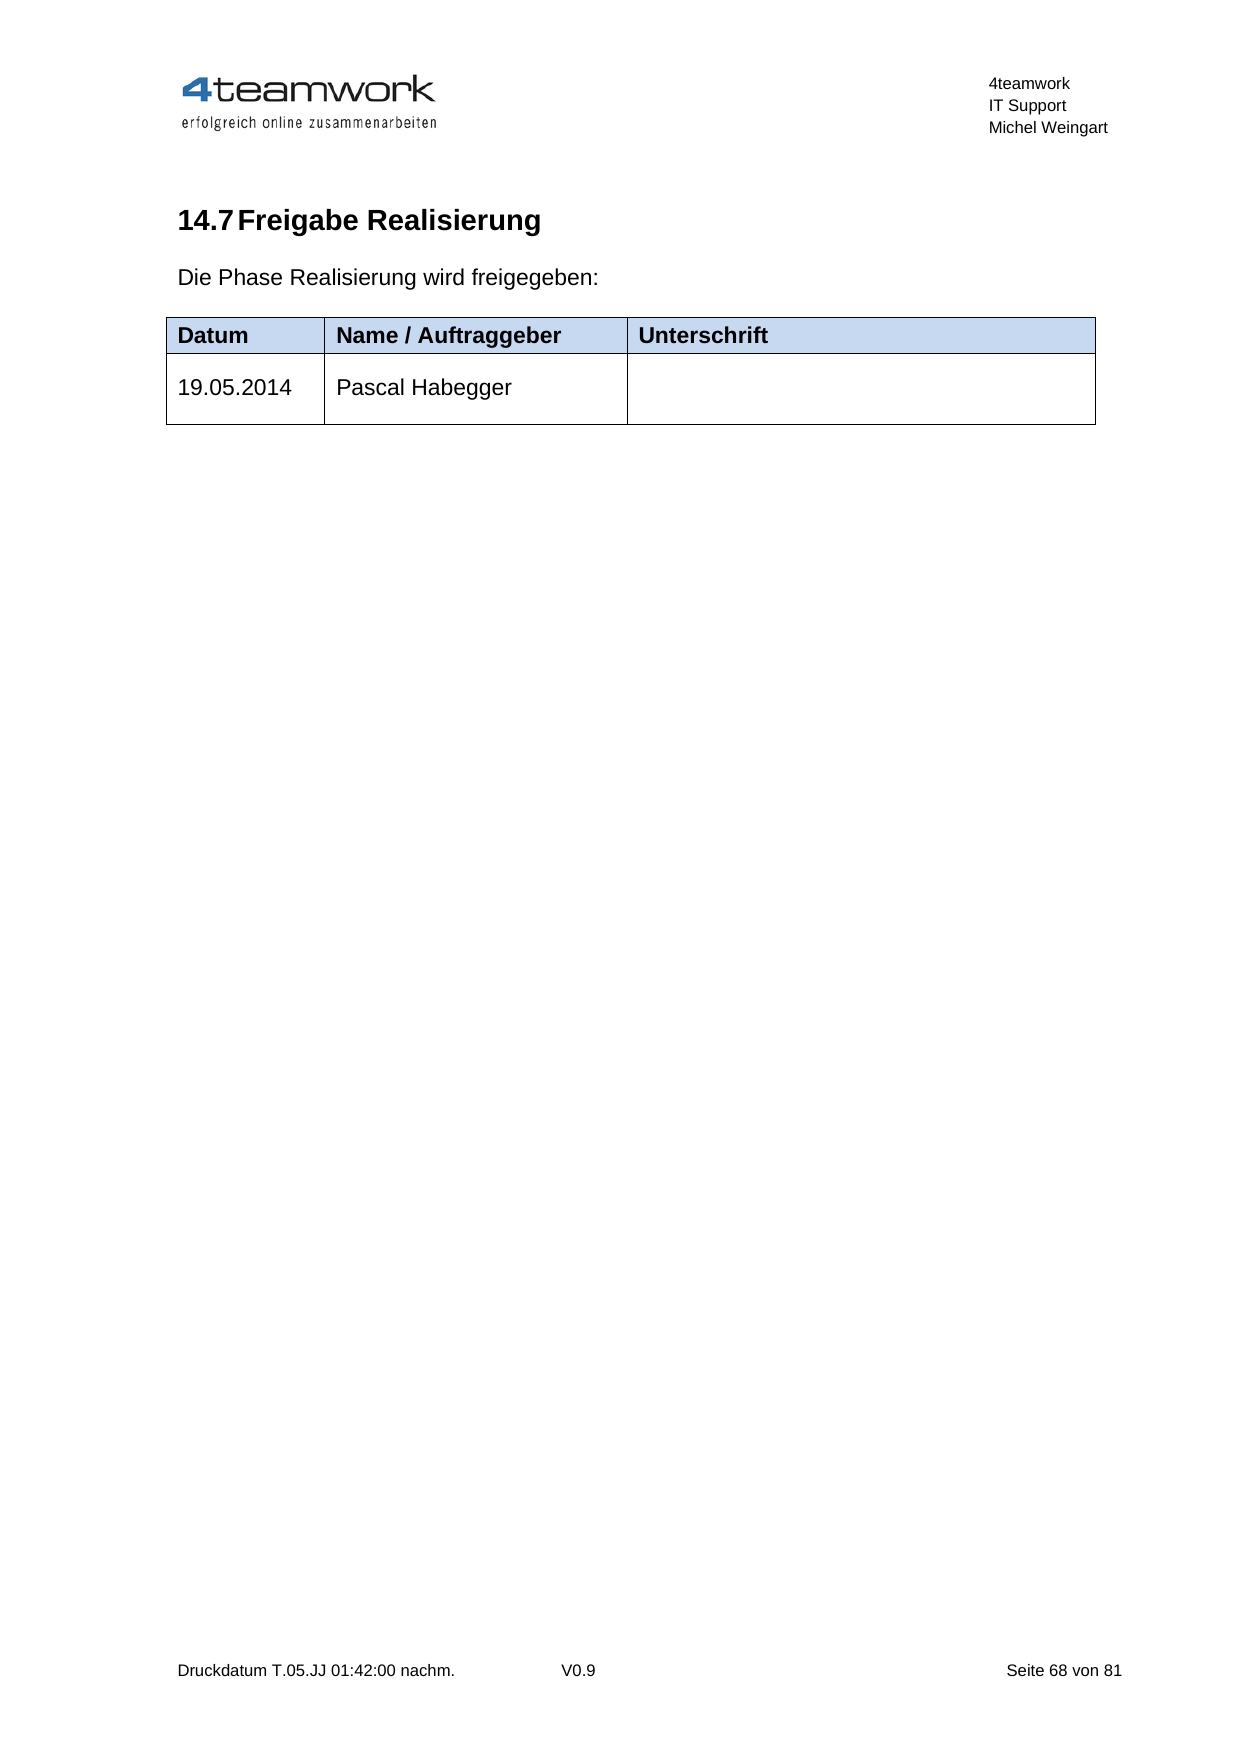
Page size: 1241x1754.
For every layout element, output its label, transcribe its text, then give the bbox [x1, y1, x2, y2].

table_cell 19.05.2014 [167, 354, 324, 424]
text Die Phase Realisierung wird freigegeben: [177, 264, 1122, 290]
picture [177, 69, 440, 134]
table_header Unterschrift [628, 318, 1095, 353]
subtitle Freigabe Realisierung [177, 203, 1122, 237]
table_header Datum [167, 318, 324, 353]
table_cell [628, 354, 1095, 424]
table_header Name / Auftraggeber [325, 318, 627, 353]
table_cell Pascal Habegger [325, 354, 627, 424]
